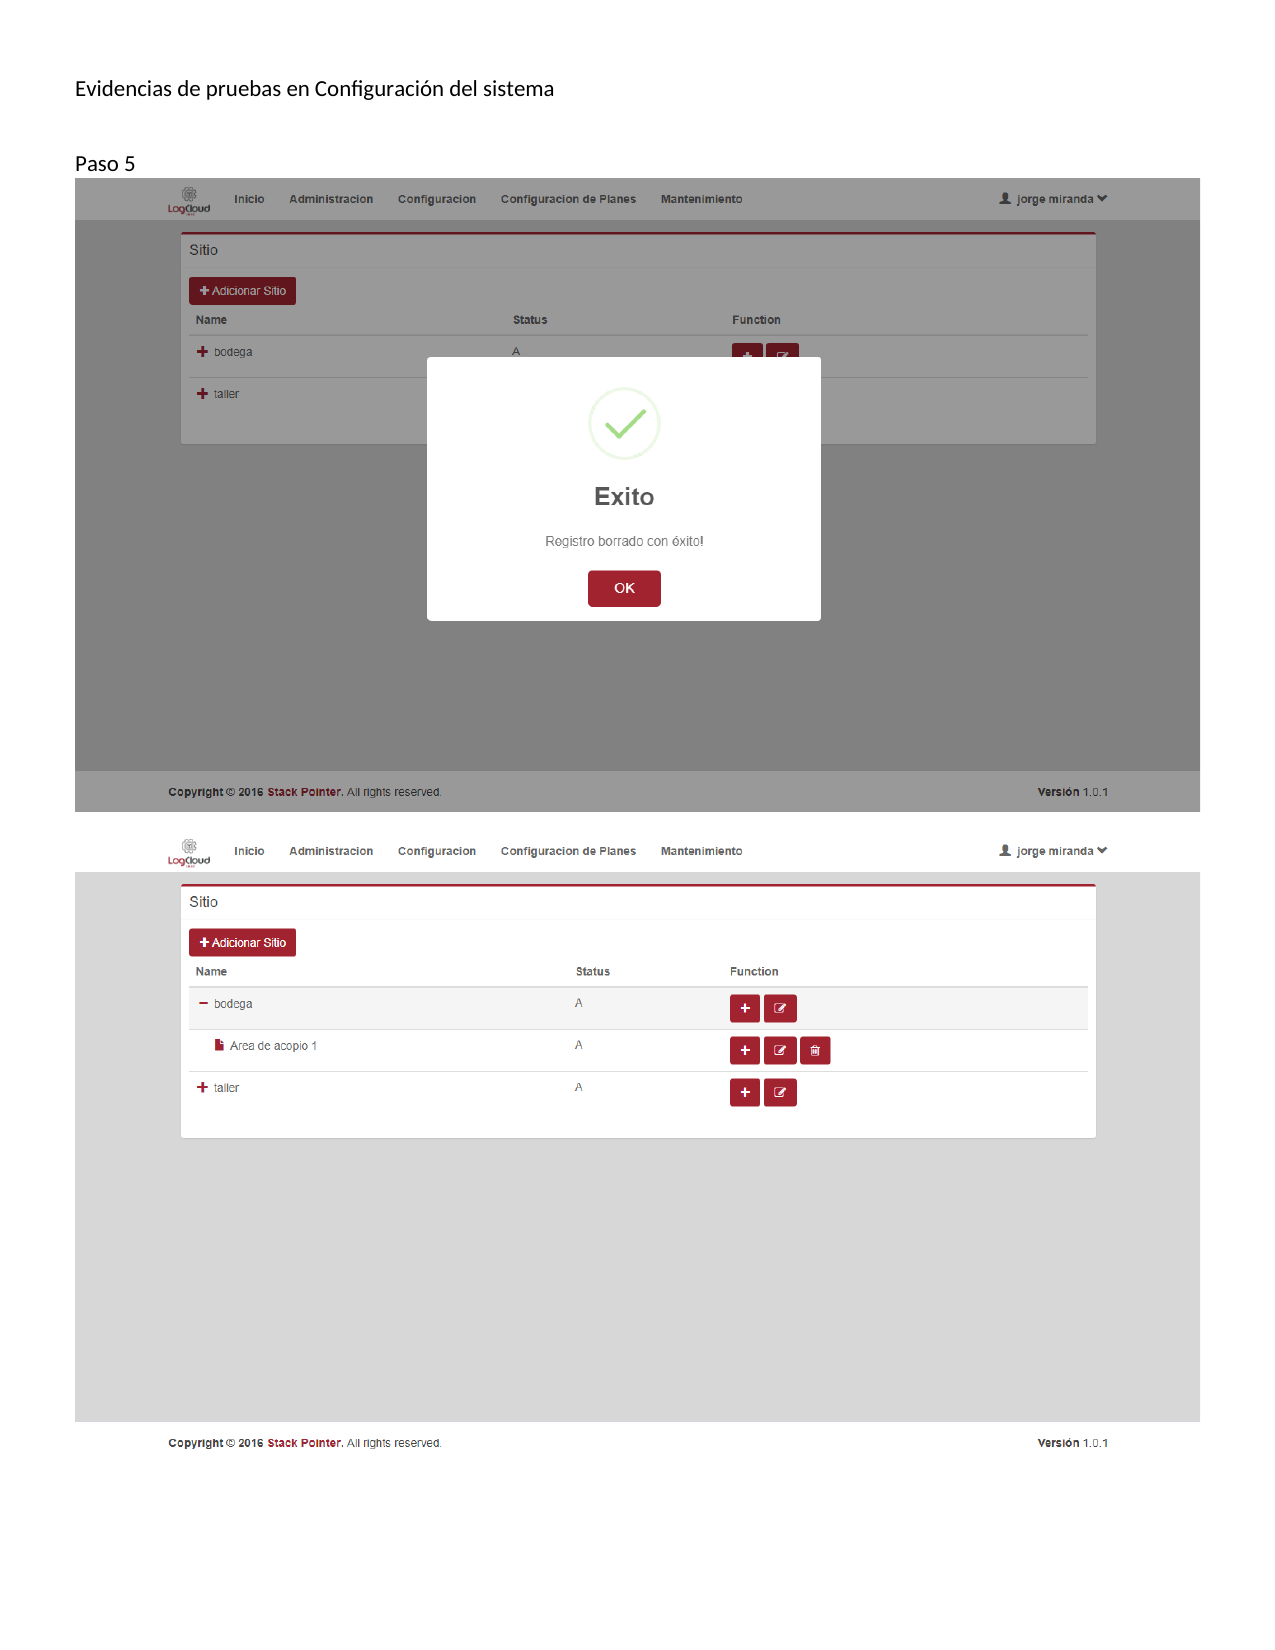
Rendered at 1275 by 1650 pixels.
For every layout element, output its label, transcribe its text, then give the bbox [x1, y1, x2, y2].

picture [75, 830, 1200, 1463]
text Paso 5 [75, 149, 1200, 178]
picture [75, 178, 1200, 812]
